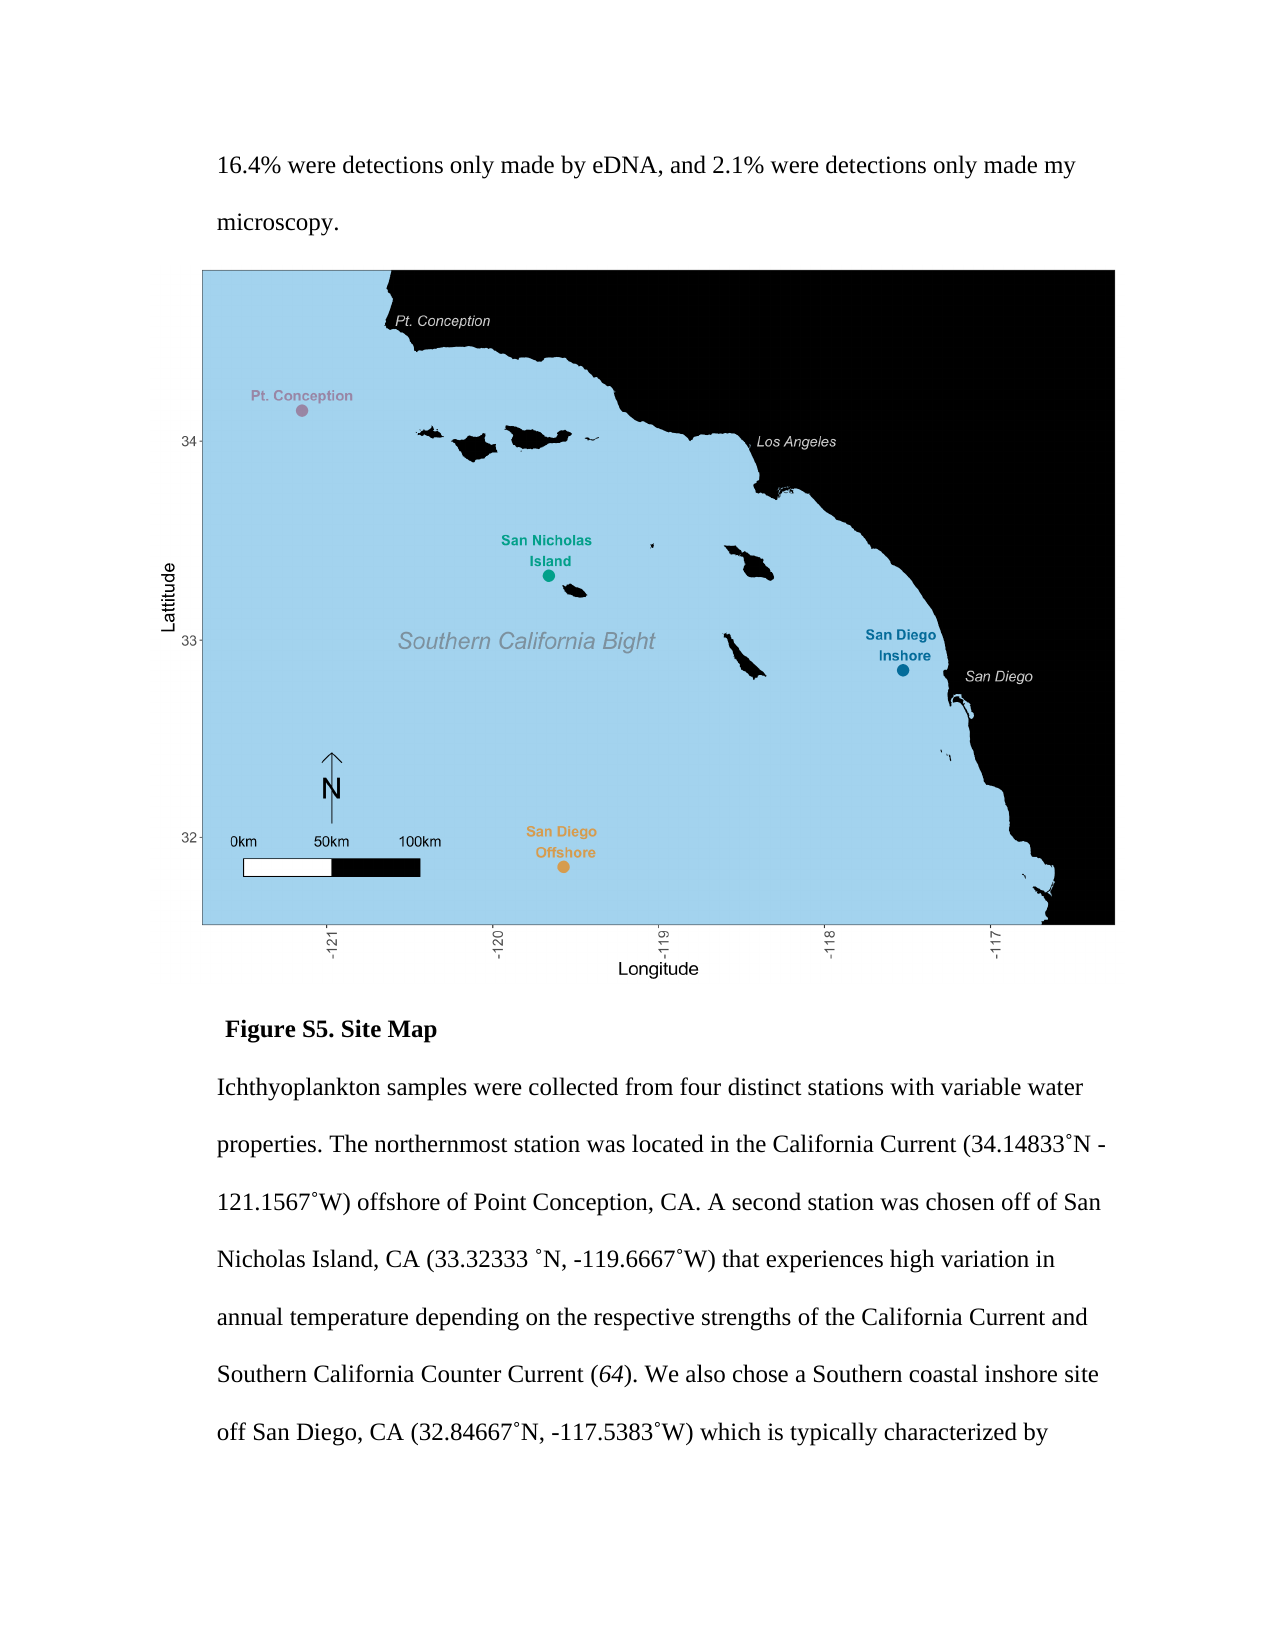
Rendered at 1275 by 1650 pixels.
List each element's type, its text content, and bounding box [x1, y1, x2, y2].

picture [150, 265, 1125, 984]
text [217, 150, 1125, 236]
text Figure S5. Site Map [150, 1014, 1125, 1043]
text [217, 1072, 1125, 1446]
